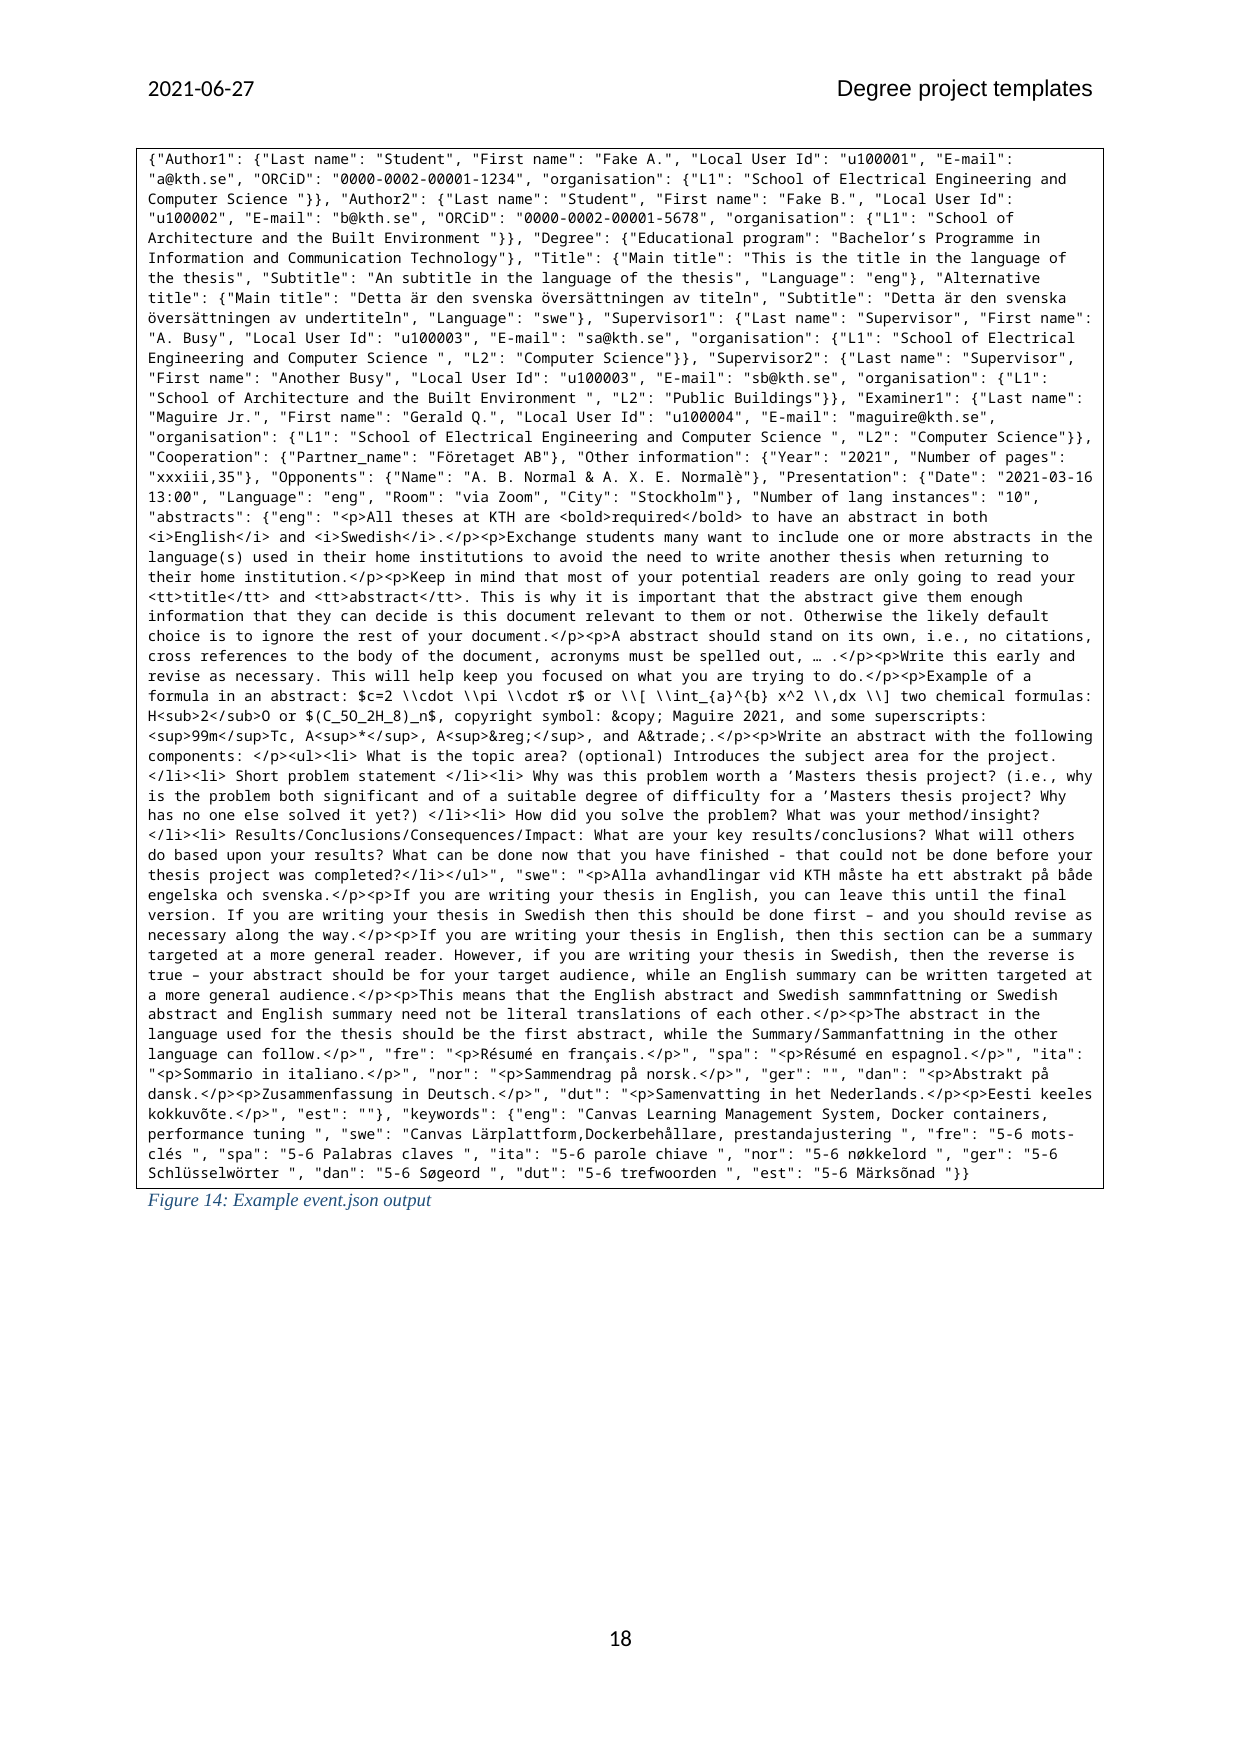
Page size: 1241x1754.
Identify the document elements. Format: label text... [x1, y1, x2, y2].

table_header {"Author1": {"Last name": "Student", "First name": "Fake A.", "Local User Id": "u100001", "E-mail": "a@kth.se", "ORCiD": "0000-0002-00001-1234", "organisation": {"L1": "School of Electrical Engineering and Computer Science "}}, "Author2": {"Last name": "Student", "First name": "Fake B.", "Local User Id": "u100002", "E-mail": "b@kth.se", "ORCiD": "0000-0002-00001-5678", "organisation": {"L1": "School of Architecture and the Built Environment "}}, "Degree": {"Educational program": "Bachelor’s Programme in Information and Communication Technology"}, "Title": {"Main title": "This is the title in the language of the thesis", "Subtitle": "An subtitle in the language of the thesis", "Language": "eng"}, "Alternative title": {"Main title": "Detta är den svenska översättningen av titeln", "Subtitle": "Detta är den svenska översättningen av undertiteln", "Language": "swe"}, "Supervisor1": {"Last name": "Supervisor", "First name": "A. Busy", "Local User Id": "u100003", "E-mail": "sa@kth.se", "organisation": {"L1": "School of Electrical Engineering and Computer Science ", "L2": "Computer Science"}}, "Supervisor2": {"Last name": "Supervisor", "First name": "Another Busy", "Local User Id": "u100003", "E-mail": "sb@kth.se", "organisation": {"L1": "School of Architecture and the Built Environment ", "L2": "Public Buildings"}}, "Examiner1": {"Last name": "Maguire Jr.", "First name": "Gerald Q.", "Local User Id": "u100004", "E-mail": "maguire@kth.se", "organisation": {"L1": "School of Electrical Engineering and Computer Science ", "L2": "Computer Science"}}, "Cooperation": {"Partner_name": "Företaget AB"}, "Other information": {"Year": "2021", "Number of pages": "xxxiii,35"}, "Opponents": {"Name": "A. B. Normal & A. X. E. Normalè"}, "Presentation": {"Date": "2021-03-16 13:00", "Language": "eng", "Room": "via Zoom", "City": "Stockholm"}, "Number of lang instances": "10", "abstracts": {"eng": "<p>All theses at KTH are <bold>required</bold> to have an abstract in both <i>English</i> and <i>Swedish</i>.</p><p>Exchange students many want to include one or more abstracts in the language(s) used in their home institutions to avoid the need to write another thesis when returning to their home institution.</p><p>Keep in mind that most of your potential readers are only going to read your <tt>title</tt> and <tt>abstract</tt>. This is why it is important that the abstract give them enough information that they can decide is this document relevant to them or not. Otherwise the likely default choice is to ignore the rest of your document.</p><p>A abstract should stand on its own, i.e., no citations, cross references to the body of the document, acronyms must be spelled out, … .</p><p>Write this early and revise as necessary. This will help keep you focused on what you are trying to do.</p><p>Example of a formula in an abstract: $c=2 \\cdot \\pi \\cdot r$ or \\[ \\int_{a}^{b} x^2 \\,dx \\] two chemical formulas: H<sub>2</sub>O or $(C_5O_2H_8)_n$, copyright symbol: &copy; Maguire 2021, and some superscripts: <sup>99m</sup>Tc, A<sup>*</sup>, A<sup>&reg;</sup>, and A&trade;.</p><p>Write an abstract with the following components: </p><ul><li> What is the topic area? (optional) Introduces the subject area for the project. </li><li> Short problem statement </li><li> Why was this problem worth a ’Masters thesis project? (i.e., why is the problem both significant and of a suitable degree of difficulty for a ’Masters thesis project? Why has no one else solved it yet?) </li><li> How did you solve the problem? What was your method/insight? </li><li> Results/Conclusions/Consequences/Impact: What are your key results/conclusions? What will others do based upon your results? What can be done now that you have finished - that could not be done before your thesis project was completed?</li></ul>", "swe": "<p>Alla avhandlingar vid KTH måste ha ett abstrakt på både engelska och svenska.</p><p>If you are writing your thesis in English, you can leave this until the final version. If you are writing your thesis in Swedish then this should be done first – and you should revise as necessary along the way.</p><p>If you are writing your thesis in English, then this section can be a summary targeted at a more general reader. However, if you are writing your thesis in Swedish, then the reverse is true – your abstract should be for your target audience, while an English summary can be written targeted at a more general audience.</p><p>This means that the English abstract and Swedish sammnfattning or Swedish abstract and English summary need not be literal translations of each other.</p><p>The abstract in the language used for the thesis should be the first abstract, while the Summary/Sammanfattning in the other language can follow.</p>", "fre": "<p>Résumé en français.</p>", "spa": "<p>Résumé en espagnol.</p>", "ita": "<p>Sommario in italiano.</p>", "nor": "<p>Sammendrag på norsk.</p>", "ger": "", "dan": "<p>Abstrakt på dansk.</p><p>Zusammenfassung in Deutsch.</p>", "dut": "<p>Samenvatting in het Nederlands.</p><p>Eesti keeles kokkuvõte.</p>", "est": ""}, "keywords": {"eng": "Canvas Learning Management System, Docker containers, performance tuning ", "swe": "Canvas Lärplattform,Dockerbehållare, prestandajustering ", "fre": "5-6 mots-clés ", "spa": "5-6 Palabras claves ", "ita": "5-6 parole chiave ", "nor": "5-6 nøkkelord ", "ger": "5-6 Schlüsselwörter ", "dan": "5-6 Søgeord ", "dut": "5-6 trefwoorden ", "est": "5-6 Märksõnad "}} [137, 149, 1103, 1187]
text Figure 14: Example event.json output [148, 1189, 1093, 1210]
